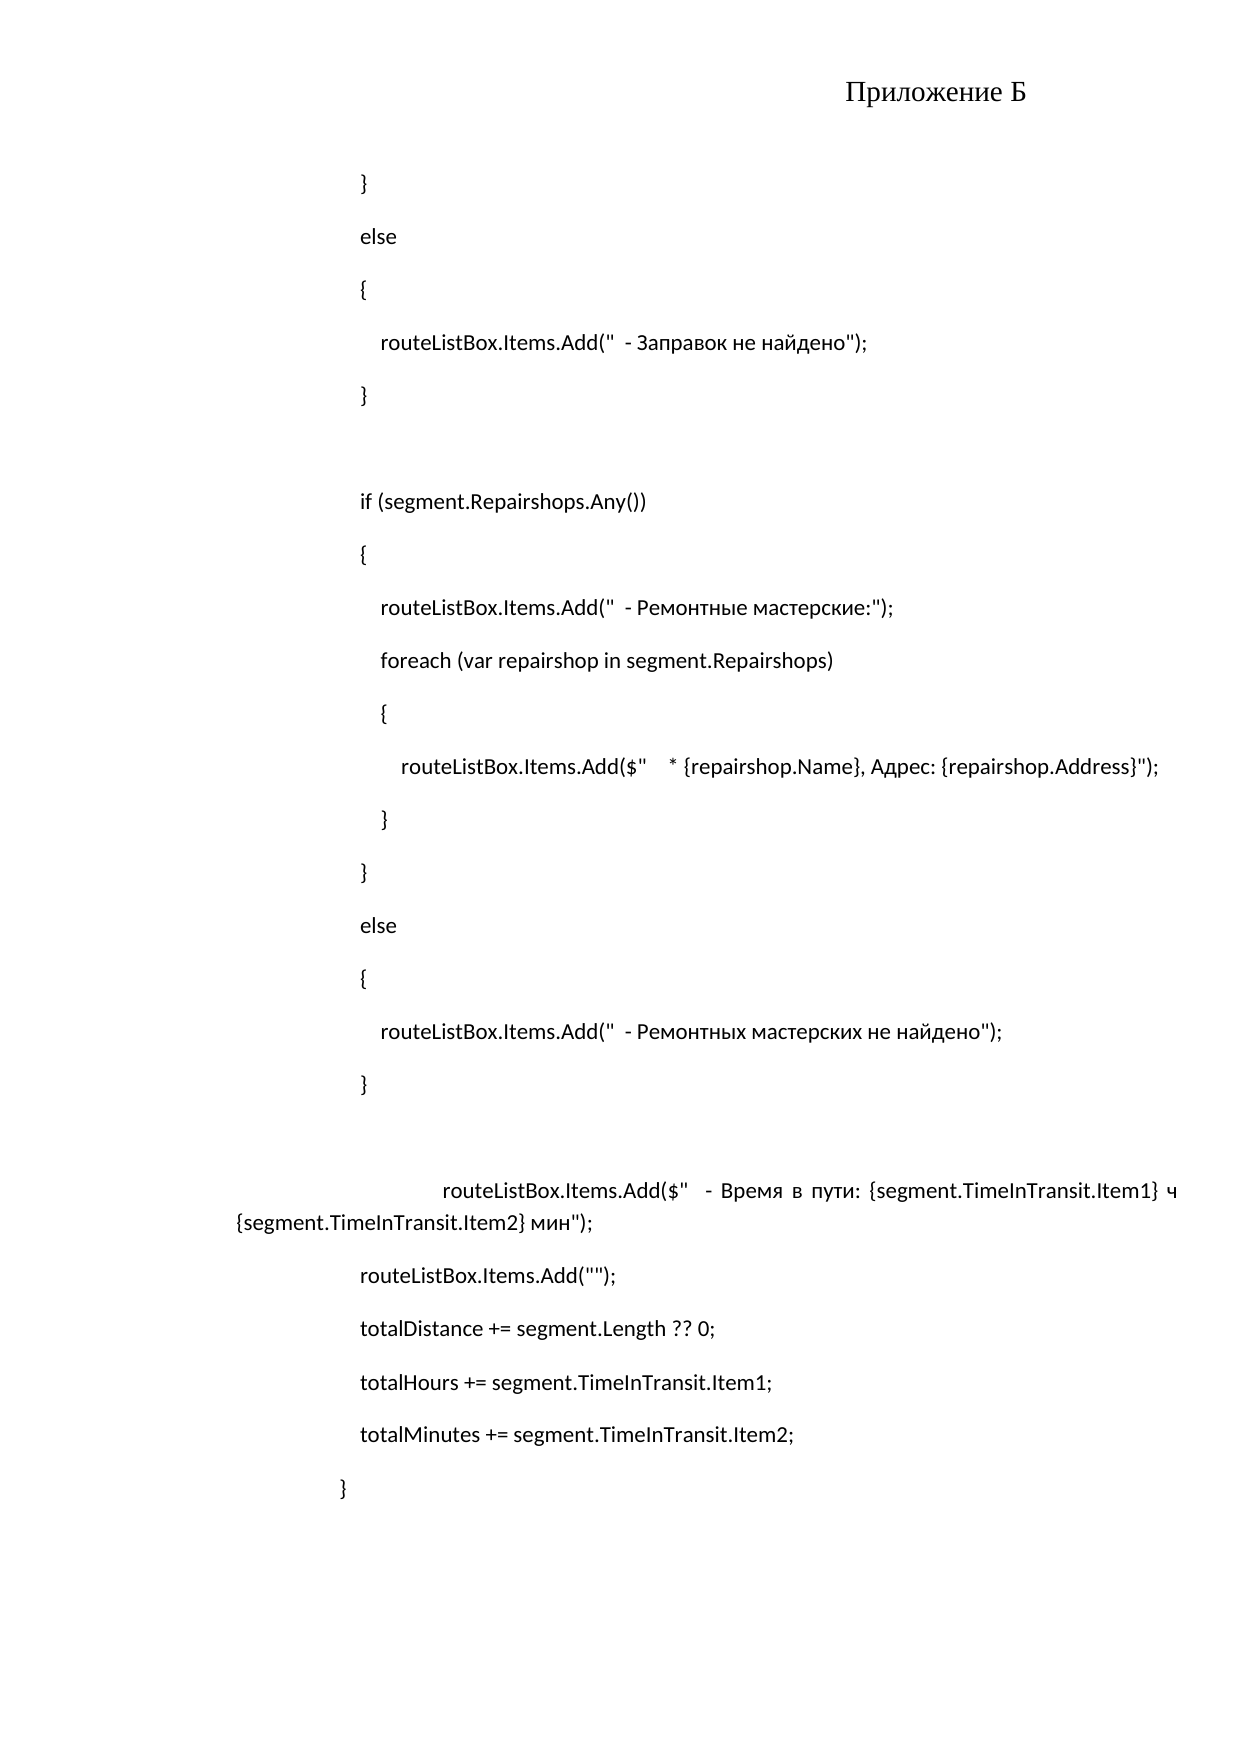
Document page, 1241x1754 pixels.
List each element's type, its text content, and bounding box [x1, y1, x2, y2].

text { [236, 699, 1181, 727]
text routeListBox.Items.Add($" - Время в пути: {segment.TimeInTransit.Item1} ч {segment.TimeInTransit.Item2} мин"); [236, 1176, 1181, 1237]
text if (segment.Repairshops.Any()) [236, 487, 1181, 515]
text } [236, 169, 1181, 197]
text routeListBox.Items.Add(" - Заправок не найдено"); [236, 328, 1181, 356]
text routeListBox.Items.Add($" * {repairshop.Name}, Адрес: {repairshop.Address}"); [236, 752, 1181, 780]
text } [236, 1474, 1181, 1502]
text { [236, 964, 1181, 992]
text } [236, 381, 1181, 409]
text { [236, 275, 1181, 303]
text routeListBox.Items.Add(" - Ремонтные мастерские:"); [236, 593, 1181, 621]
text totalDistance += segment.Length ?? 0; [236, 1314, 1181, 1343]
text } [236, 805, 1181, 833]
text foreach (var repairshop in segment.Repairshops) [236, 646, 1181, 674]
text routeListBox.Items.Add(" - Ремонтных мастерских не найдено"); [236, 1017, 1181, 1045]
text } [236, 1070, 1181, 1098]
text routeListBox.Items.Add(""); [236, 1262, 1181, 1289]
text totalHours += segment.TimeInTransit.Item1; [236, 1368, 1181, 1396]
text { [236, 540, 1181, 568]
text else [236, 911, 1181, 939]
text totalMinutes += segment.TimeInTransit.Item2; [236, 1421, 1181, 1449]
text else [236, 222, 1181, 250]
text } [236, 858, 1181, 886]
